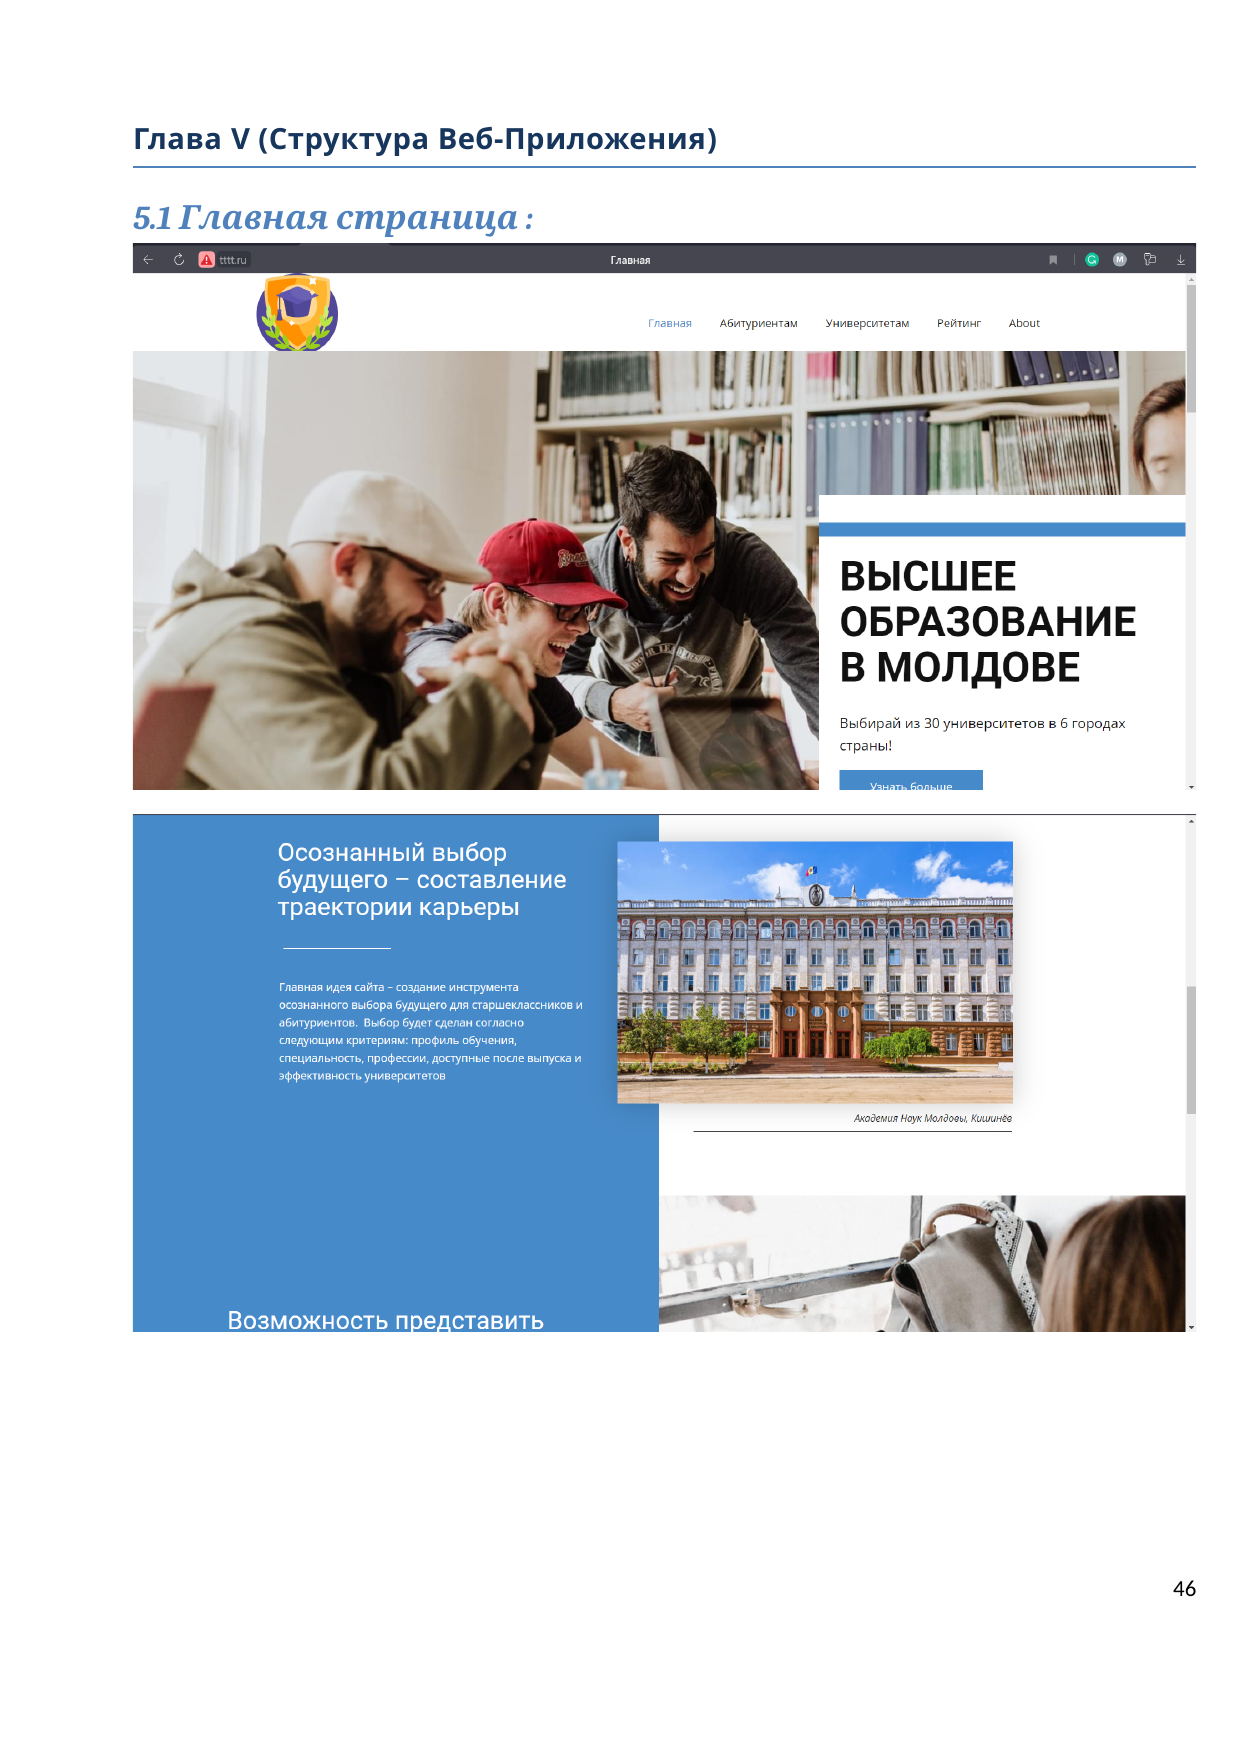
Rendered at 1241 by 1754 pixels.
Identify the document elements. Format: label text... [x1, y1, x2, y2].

picture [132, 814, 1197, 1332]
text Глава V (Структура Веб-Приложения) [133, 118, 1196, 166]
subtitle 5.1 Главная страница : [133, 199, 1196, 238]
picture [132, 243, 1197, 790]
